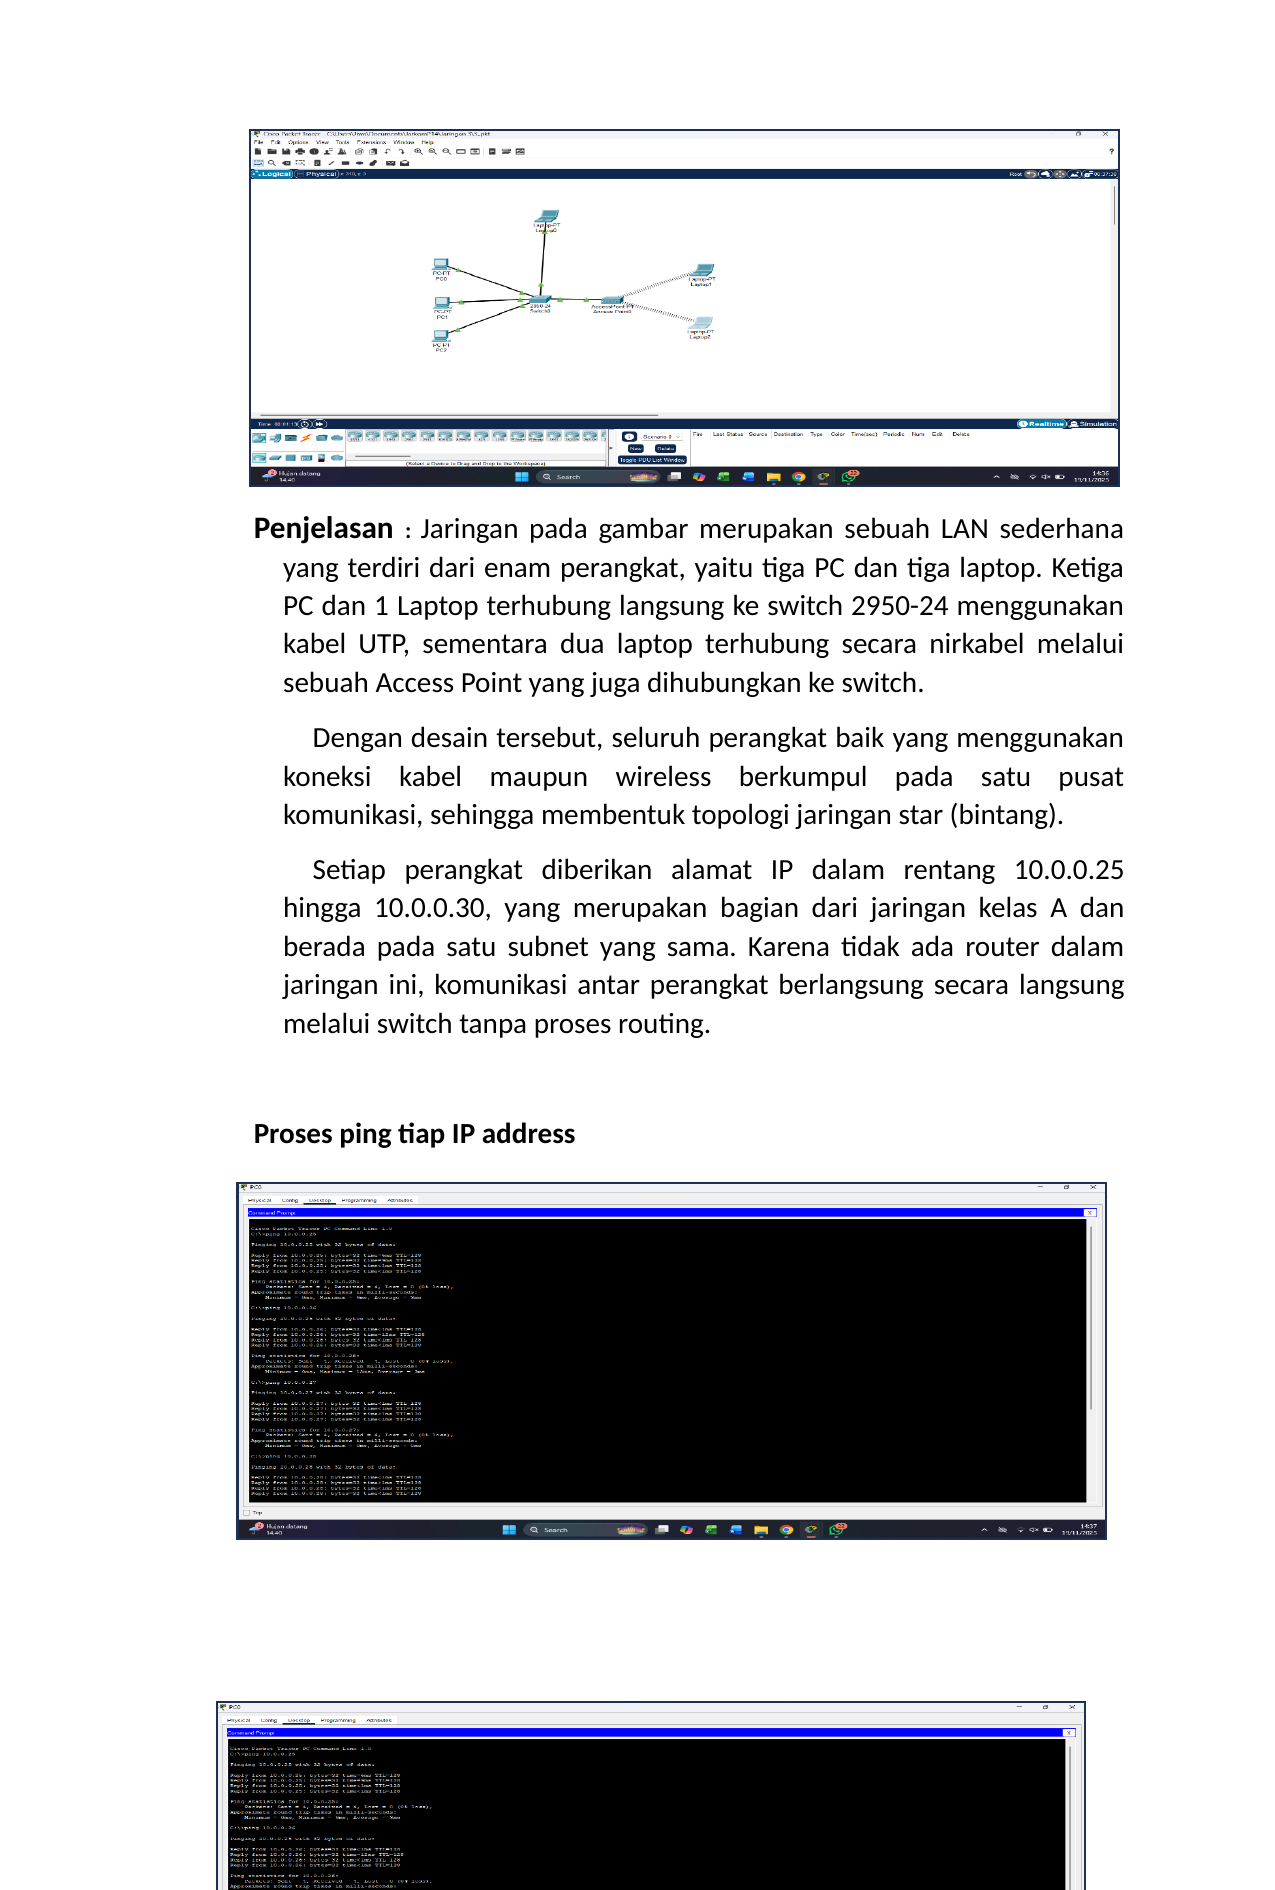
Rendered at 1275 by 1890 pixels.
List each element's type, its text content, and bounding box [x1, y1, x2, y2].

text Proses ping tiap IP address [253, 1115, 1125, 1151]
text Setiap perangkat diberikan alamat IP dalam rentang 10.0.0.25 hingga 10.0.0.30, yang merupakan bagian dari jaringan kelas A dan berada pada satu subnet yang sama. Karena tidak ada router dalam jaringan ini, komunikasi antar perangkat berlangsung secara langsung melalui switch tanpa proses routing. [283, 851, 1125, 1041]
picture [239, 1184, 1105, 1538]
picture [218, 1703, 1084, 1890]
text Penjelasan : Jaringan pada gambar merupakan sebuah LAN sederhana yang terdiri dari enam perangkat, yaitu tiga PC dan tiga laptop. Ketiga PC dan 1 Laptop terhubung langsung ke switch 2950-24 menggunakan kabel UTP, sementara dua laptop terhubung secara nirkabel melalui sebuah Access Point yang juga dihubungkan ke switch. [253, 508, 1125, 700]
text Dengan desain tersebut, seluruh perangkat baik yang menggunakan koneksi kabel maupun wireless berkumpul pada satu pusat komunikasi, sehingga membentuk topologi jaringan star (bintang). [283, 719, 1125, 832]
picture [251, 131, 1118, 485]
